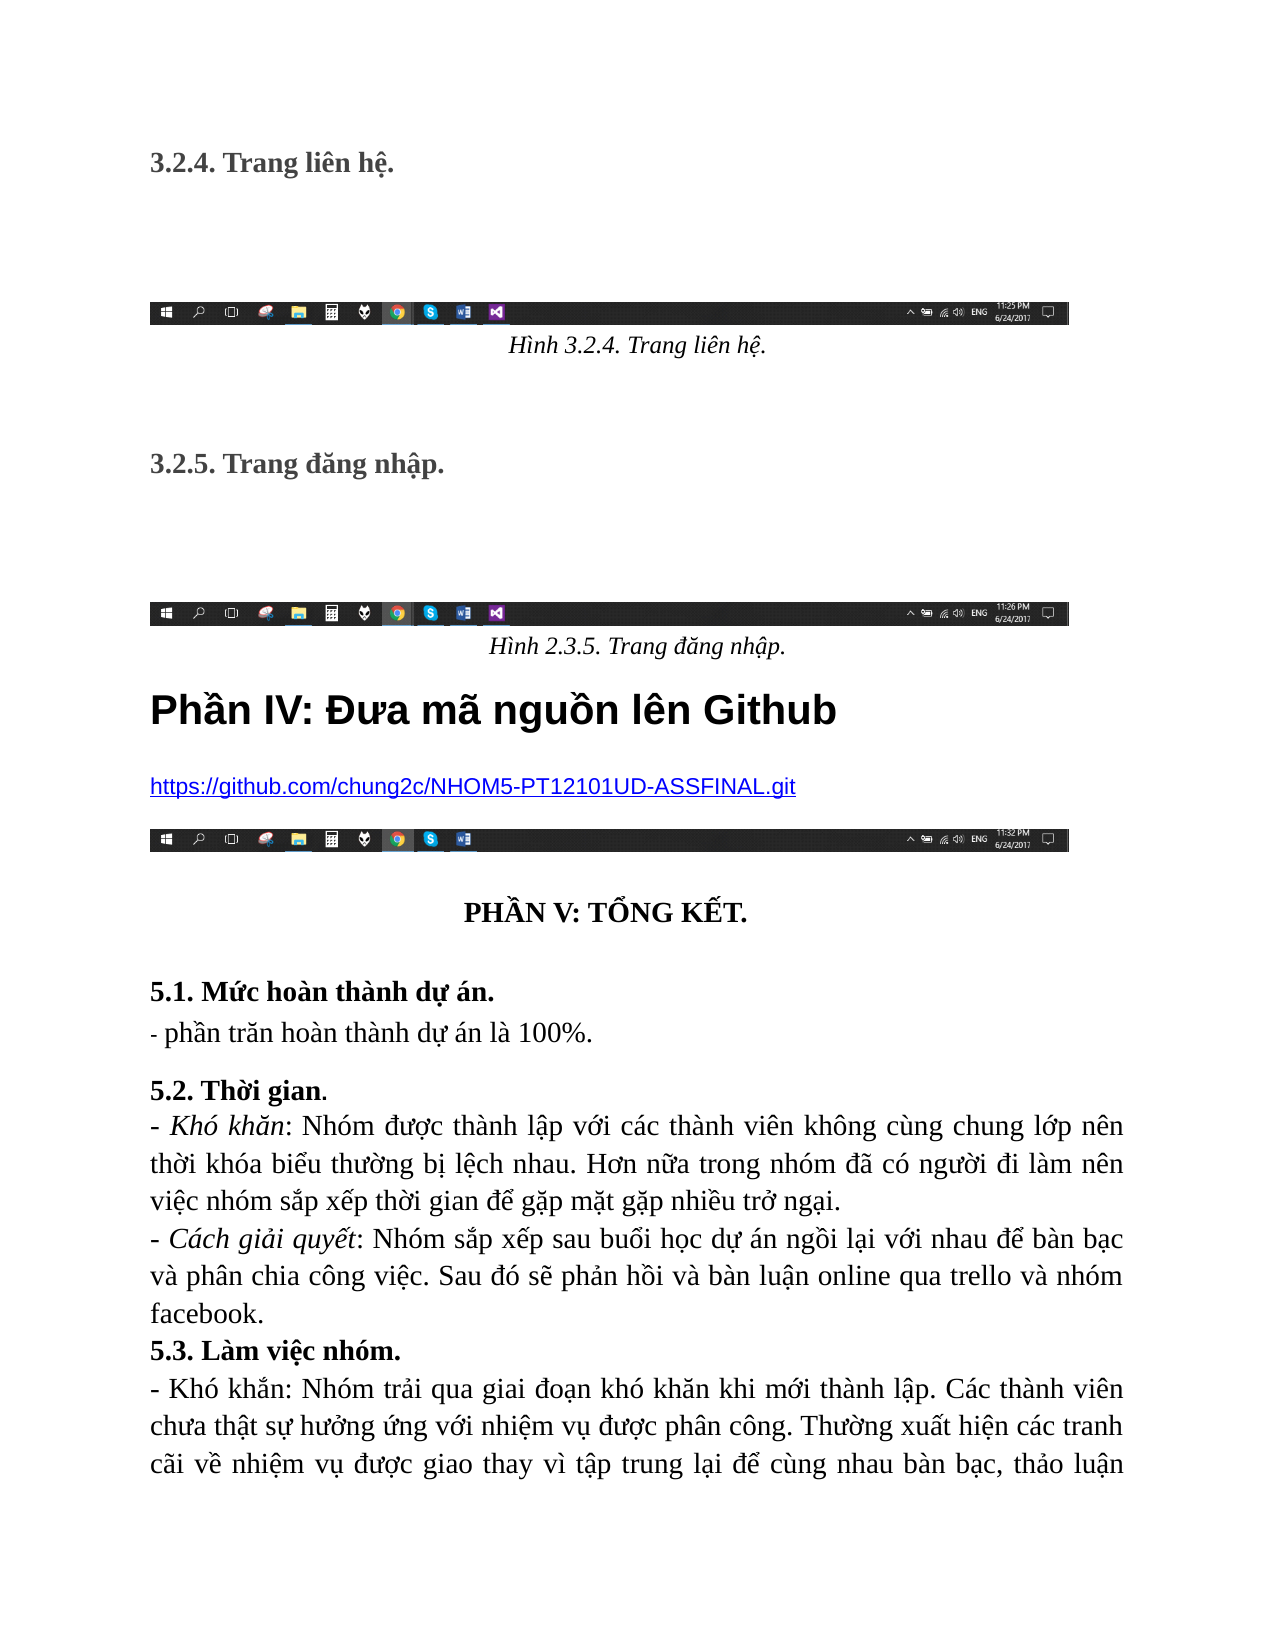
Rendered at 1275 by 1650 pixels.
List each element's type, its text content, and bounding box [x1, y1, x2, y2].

text 5.2. Thời gian. [150, 1077, 1125, 1106]
text - Cách giải quyết: Nhóm sắp xếp sau buổi học dự án ngồi lại với nhau để bàn bạc và phân chia công việc. Sau đó sẽ phản hồi và bàn luận online qua trello và nhóm facebook. [150, 1218, 1125, 1331]
text 5.3. Làm việc nhóm. [150, 1331, 1125, 1368]
text Phần IV: Đưa mã nguồn lên Github [150, 702, 535, 730]
text - phần trăn hoàn thành dự án là 100%. [150, 1019, 1125, 1048]
text 3.2.4. Trang liên hệ. [150, 150, 1125, 179]
text Hình 2.3.5. Trang đăng nhập. [150, 631, 1125, 660]
text - Khó khăn: Nhóm được thành lập với các thành viên không cùng chung lớp nên thời khóa biểu thường bị lệch nhau. Hơn nữa trong nhóm đã có người đi làm nên việc nhóm sắp xếp thời gian để gặp mặt gặp nhiều trở ngại. [150, 1106, 1125, 1218]
text 3.2.5. Trang đăng nhập. [150, 450, 1125, 479]
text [150, 1368, 1125, 1481]
text 5.1. Mức hoàn thành dự án. [150, 978, 1125, 1007]
text https://github.com/chung2c/NHOM5-PT12101UD-ASSFINAL.git [150, 772, 1125, 800]
text PHẦN V: TỔNG KẾT. [112, 899, 1098, 928]
text Hình 3.2.4. Trang liên hệ. [150, 331, 1125, 359]
text Phần IV: Đưa mã nguồn lên Github [539, 702, 1125, 730]
